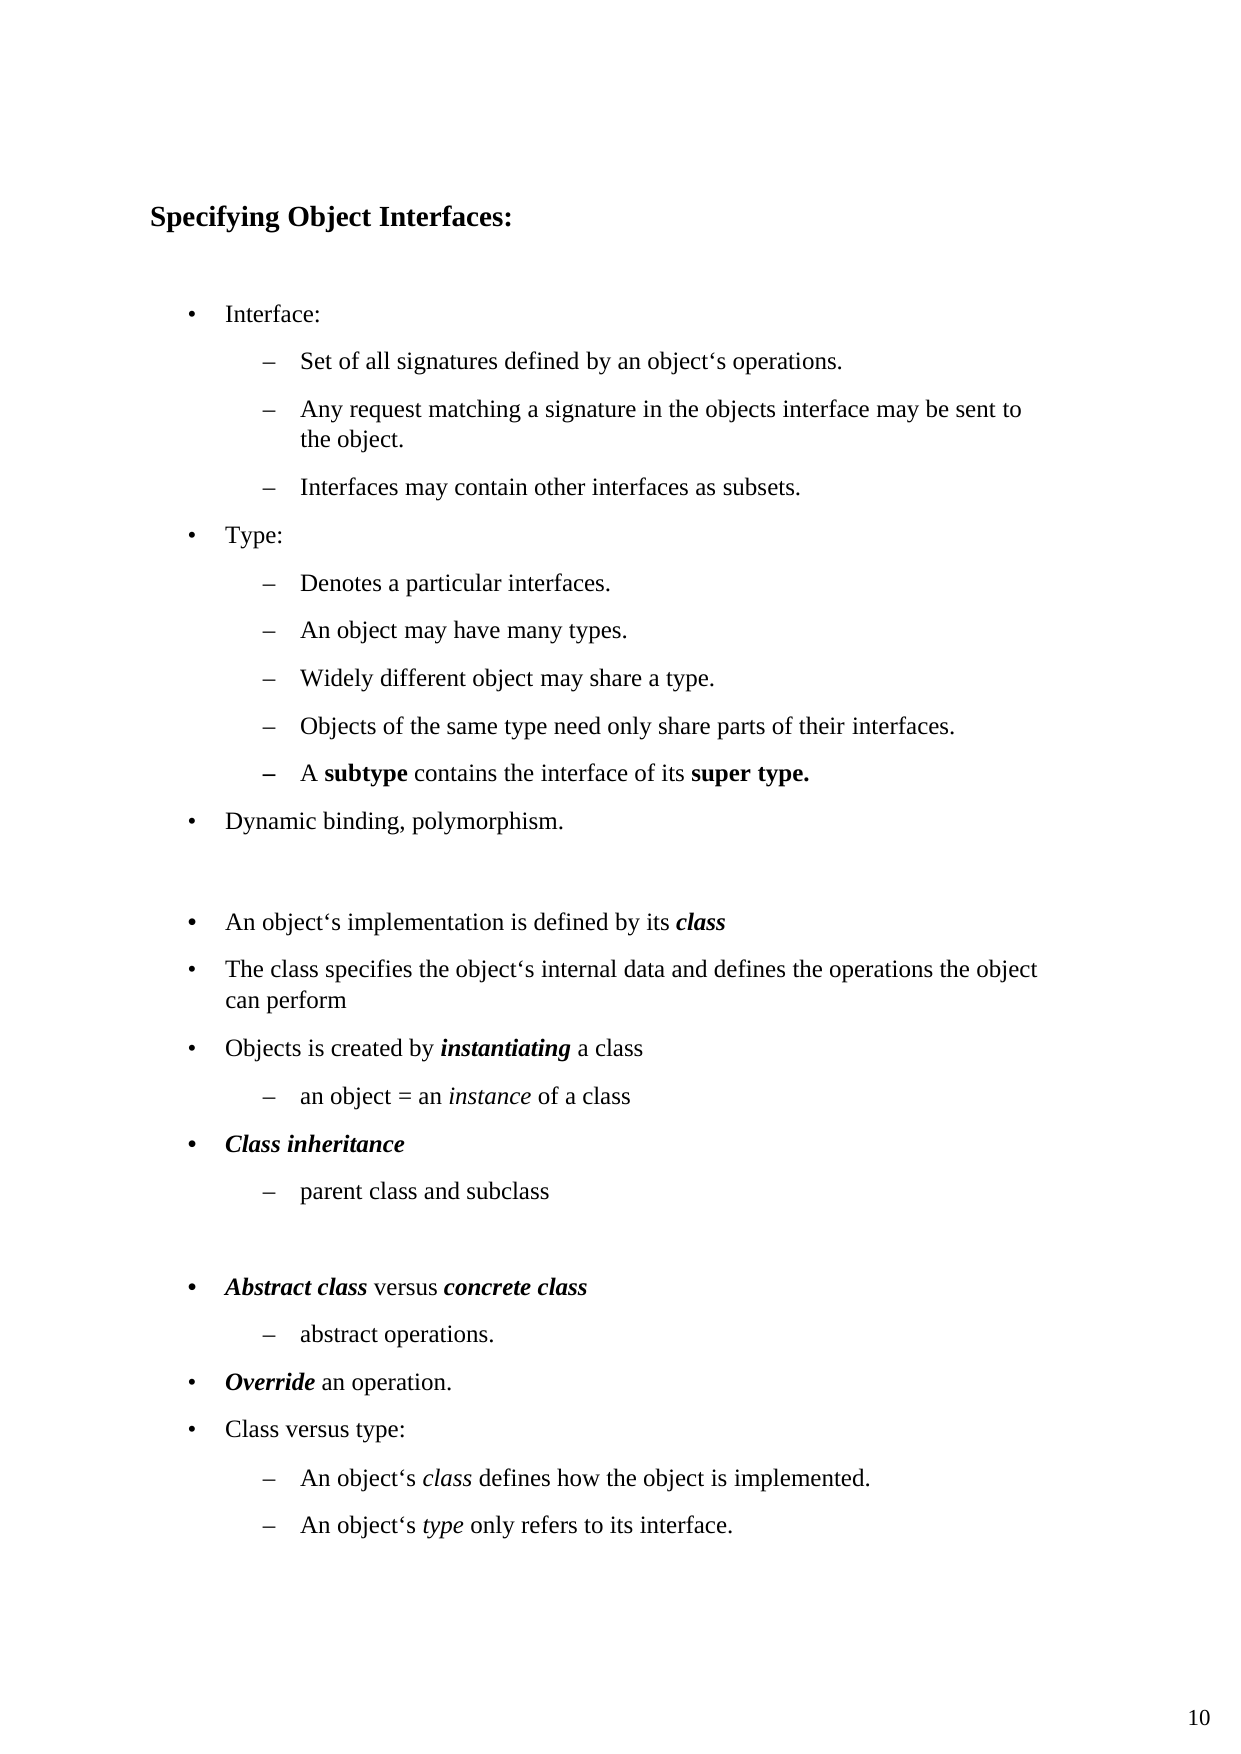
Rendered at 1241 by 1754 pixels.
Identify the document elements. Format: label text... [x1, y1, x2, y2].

list A subtype contains the interface of its super type. [263, 758, 1226, 787]
list An object may have many types. [263, 615, 1226, 643]
list abstract operations. [263, 1319, 1226, 1348]
list Objects of the same type need only share parts of their interfaces. [263, 711, 1226, 739]
list Interface: [187, 299, 1226, 328]
list An object‘s type only refers to its interface. [263, 1510, 1226, 1539]
list Type: [187, 520, 1226, 548]
list Dynamic binding, polymorphism. [187, 806, 1226, 834]
list An object‘s implementation is defined by its class [187, 907, 1226, 936]
list The class specifies the object‘s internal data and defines the operations the object can perform [187, 954, 1077, 1014]
list Set of all signatures defined by an object‘s operations. [263, 346, 1226, 375]
list Abstract class versus concrete class [187, 1272, 1226, 1300]
list Override an operation. [187, 1367, 1226, 1396]
list Widely different object may share a type. [263, 663, 1226, 692]
list Objects is created by instantiating a class [187, 1033, 1226, 1062]
list Class inheritance [187, 1129, 1226, 1158]
subtitle Specifying Object Interfaces: [150, 199, 1226, 232]
list parent class and subclass [263, 1176, 1226, 1205]
list Class versus type: [187, 1414, 1226, 1443]
list Denotes a particular interfaces. [263, 568, 1226, 596]
list Any request matching a signature in the objects interface may be sent to the object. [263, 394, 1056, 453]
list Interfaces may contain other interfaces as subsets. [263, 472, 1226, 501]
list an object = an instance of a class [263, 1081, 1226, 1110]
list An object‘s class defines how the object is implemented. [263, 1463, 1226, 1491]
